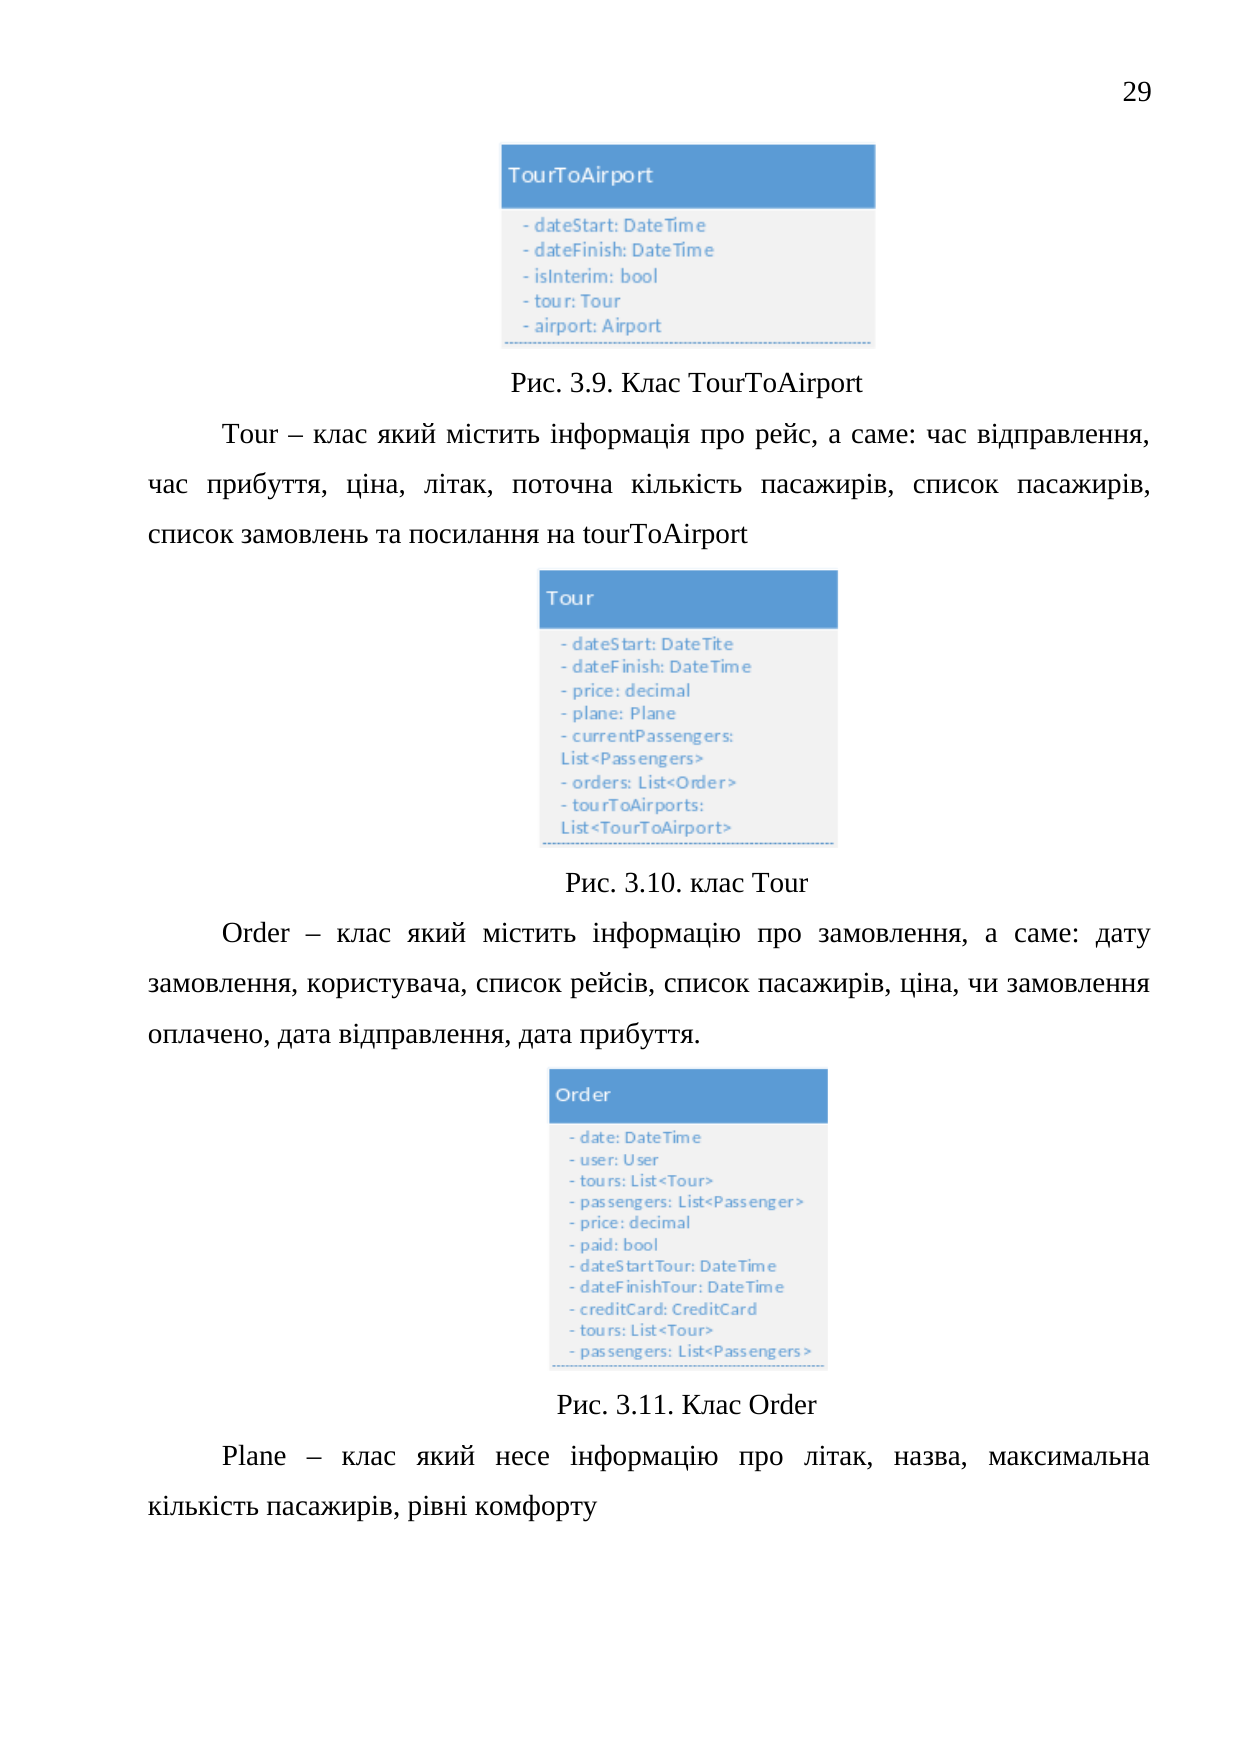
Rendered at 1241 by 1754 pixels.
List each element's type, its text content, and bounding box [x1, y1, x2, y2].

text Рис. 3.9. Клас TourToAirport [148, 366, 1152, 399]
text Order – клас який містить інформацію про замовлення, а саме: дату замовлення, користувача, список рейсів, список пасажирів, ціна, чи замовлення оплачено, дата відправлення, дата прибуття. [148, 915, 1152, 1049]
text Рис. 3.10. клас Tour [148, 865, 1152, 898]
text Рис. 3.11. Клас Order [148, 1387, 1152, 1421]
text Tour – клас який містить інформація про рейс, а саме: час відправлення, час прибуття, ціна, літак, поточна кількість пасажирів, список пасажирів, список замовлень та посилання на tourToAirport [148, 416, 1152, 550]
text Plane – клас який несе інформацію про літак, назва, максимальна кількість пасажирів, рівні комфорту [148, 1438, 1152, 1522]
